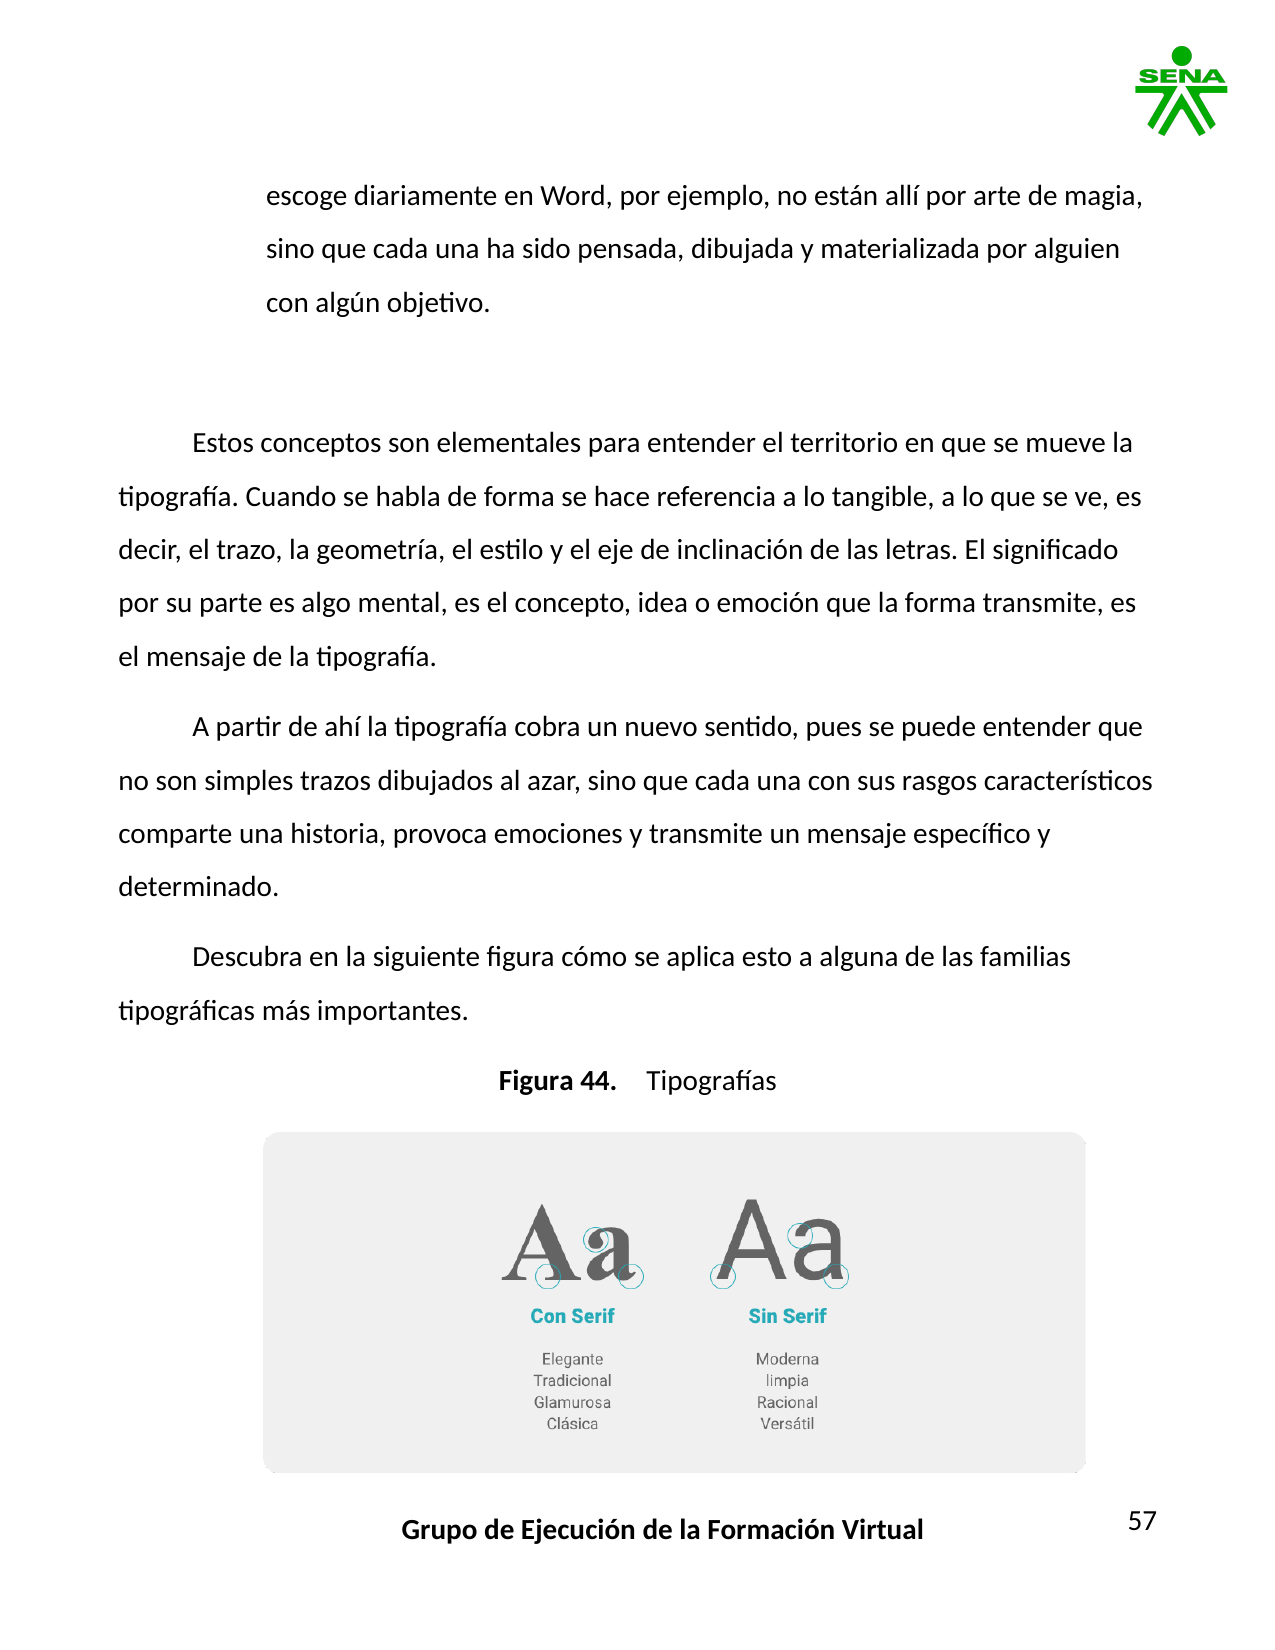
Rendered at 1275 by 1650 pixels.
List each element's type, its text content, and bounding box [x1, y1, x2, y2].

picture [263, 1132, 1086, 1473]
picture [1135, 46, 1228, 136]
text A partir de ahí la tipografía cobra un nuevo sentido, pues se puede entender que no son simples trazos dibujados al azar, sino que cada una con sus rasgos característicos comparte una historia, provoca emociones y transmite un mensaje específico y determinado. [118, 708, 1157, 904]
text Estos conceptos son elementales para entender el territorio en que se mueve la tipografía. Cuando se habla de forma se hace referencia a lo tangible, a lo que se ve, es decir, el trazo, la geometría, el estilo y el eje de inclinación de las letras. El significado por su parte es algo mental, es el concepto, idea o emoción que la forma transmite, es el mensaje de la tipografía. [118, 424, 1157, 674]
text Tipografías [118, 1062, 1157, 1098]
text Descubra en la siguiente figura cómo se aplica esto a alguna de las familias tipográficas más importantes. [118, 938, 1157, 1028]
